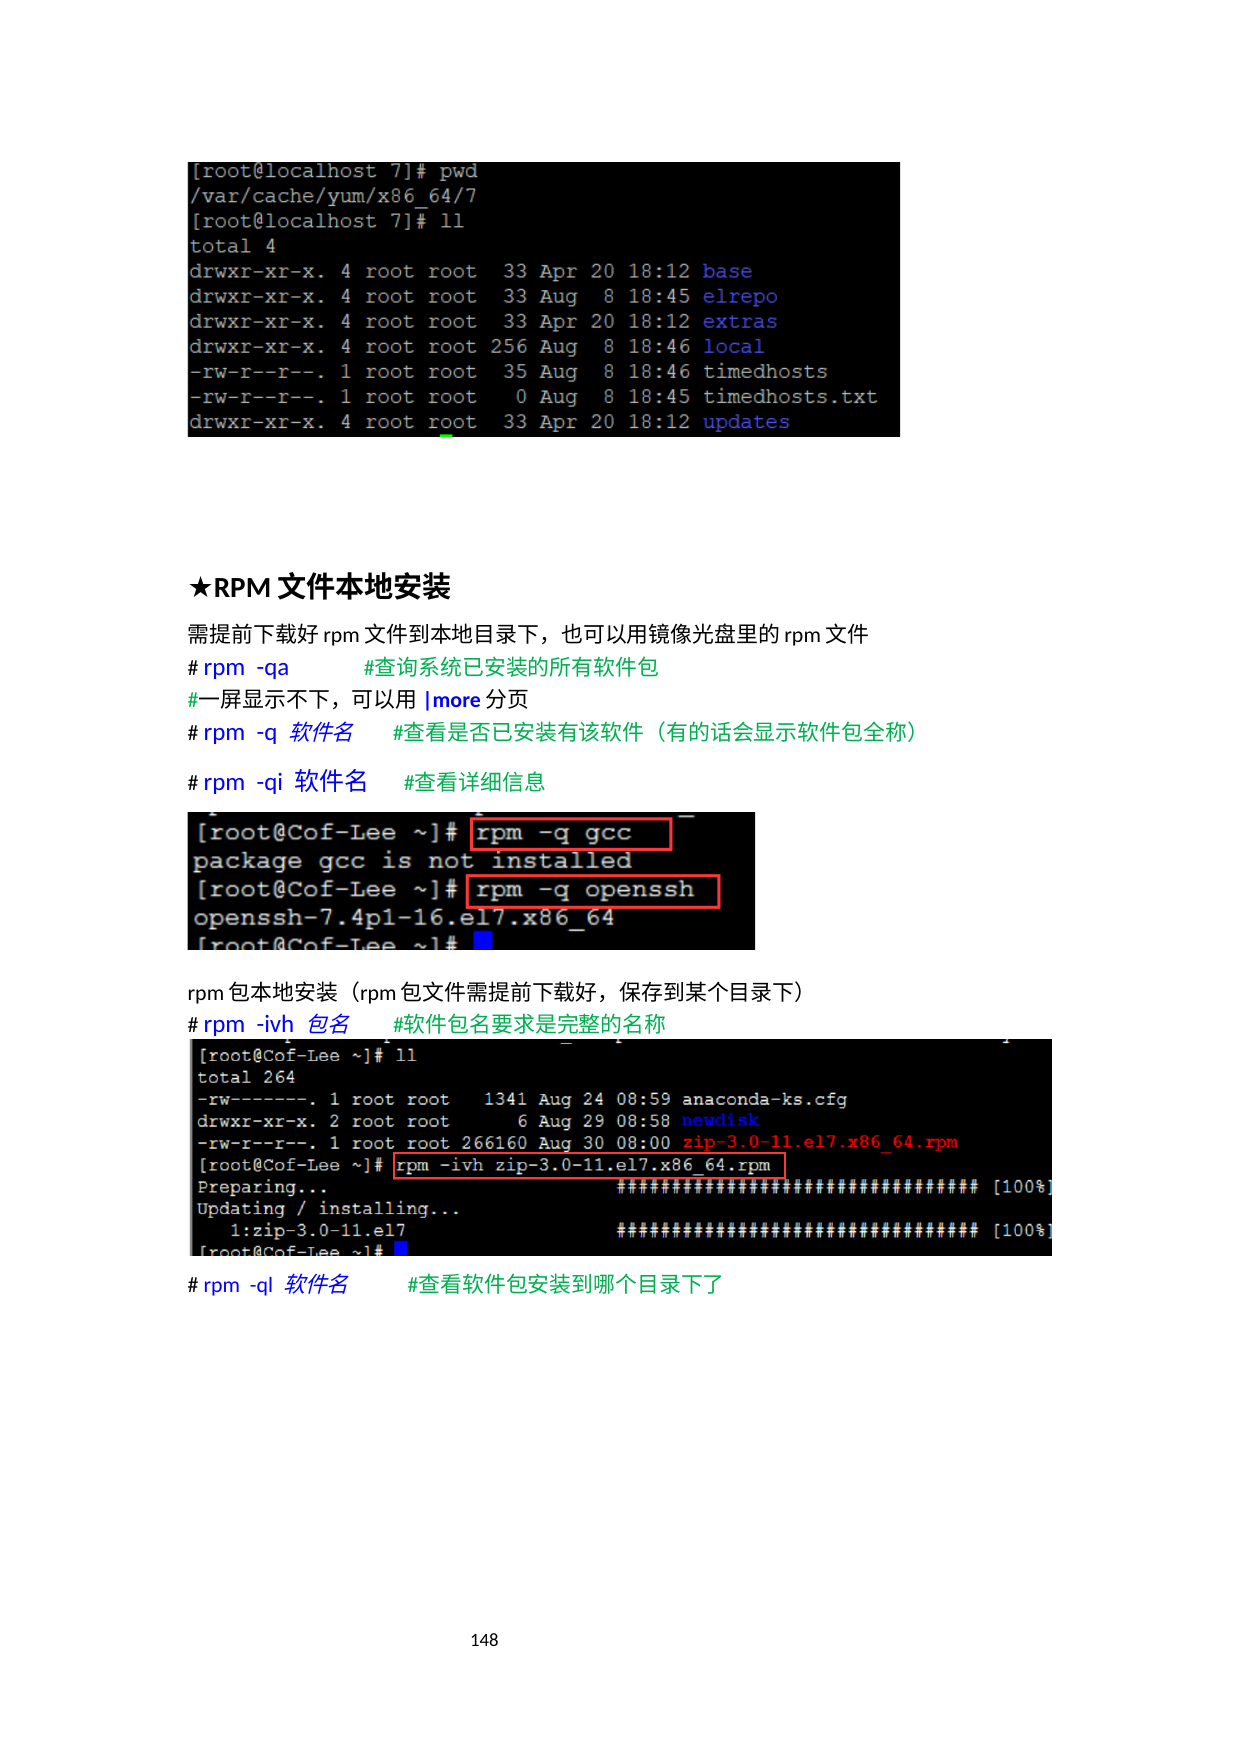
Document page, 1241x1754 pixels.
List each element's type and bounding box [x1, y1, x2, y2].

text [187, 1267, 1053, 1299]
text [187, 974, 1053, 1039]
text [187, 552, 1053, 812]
picture [187, 1039, 1052, 1256]
picture [187, 812, 756, 950]
picture [187, 162, 901, 437]
